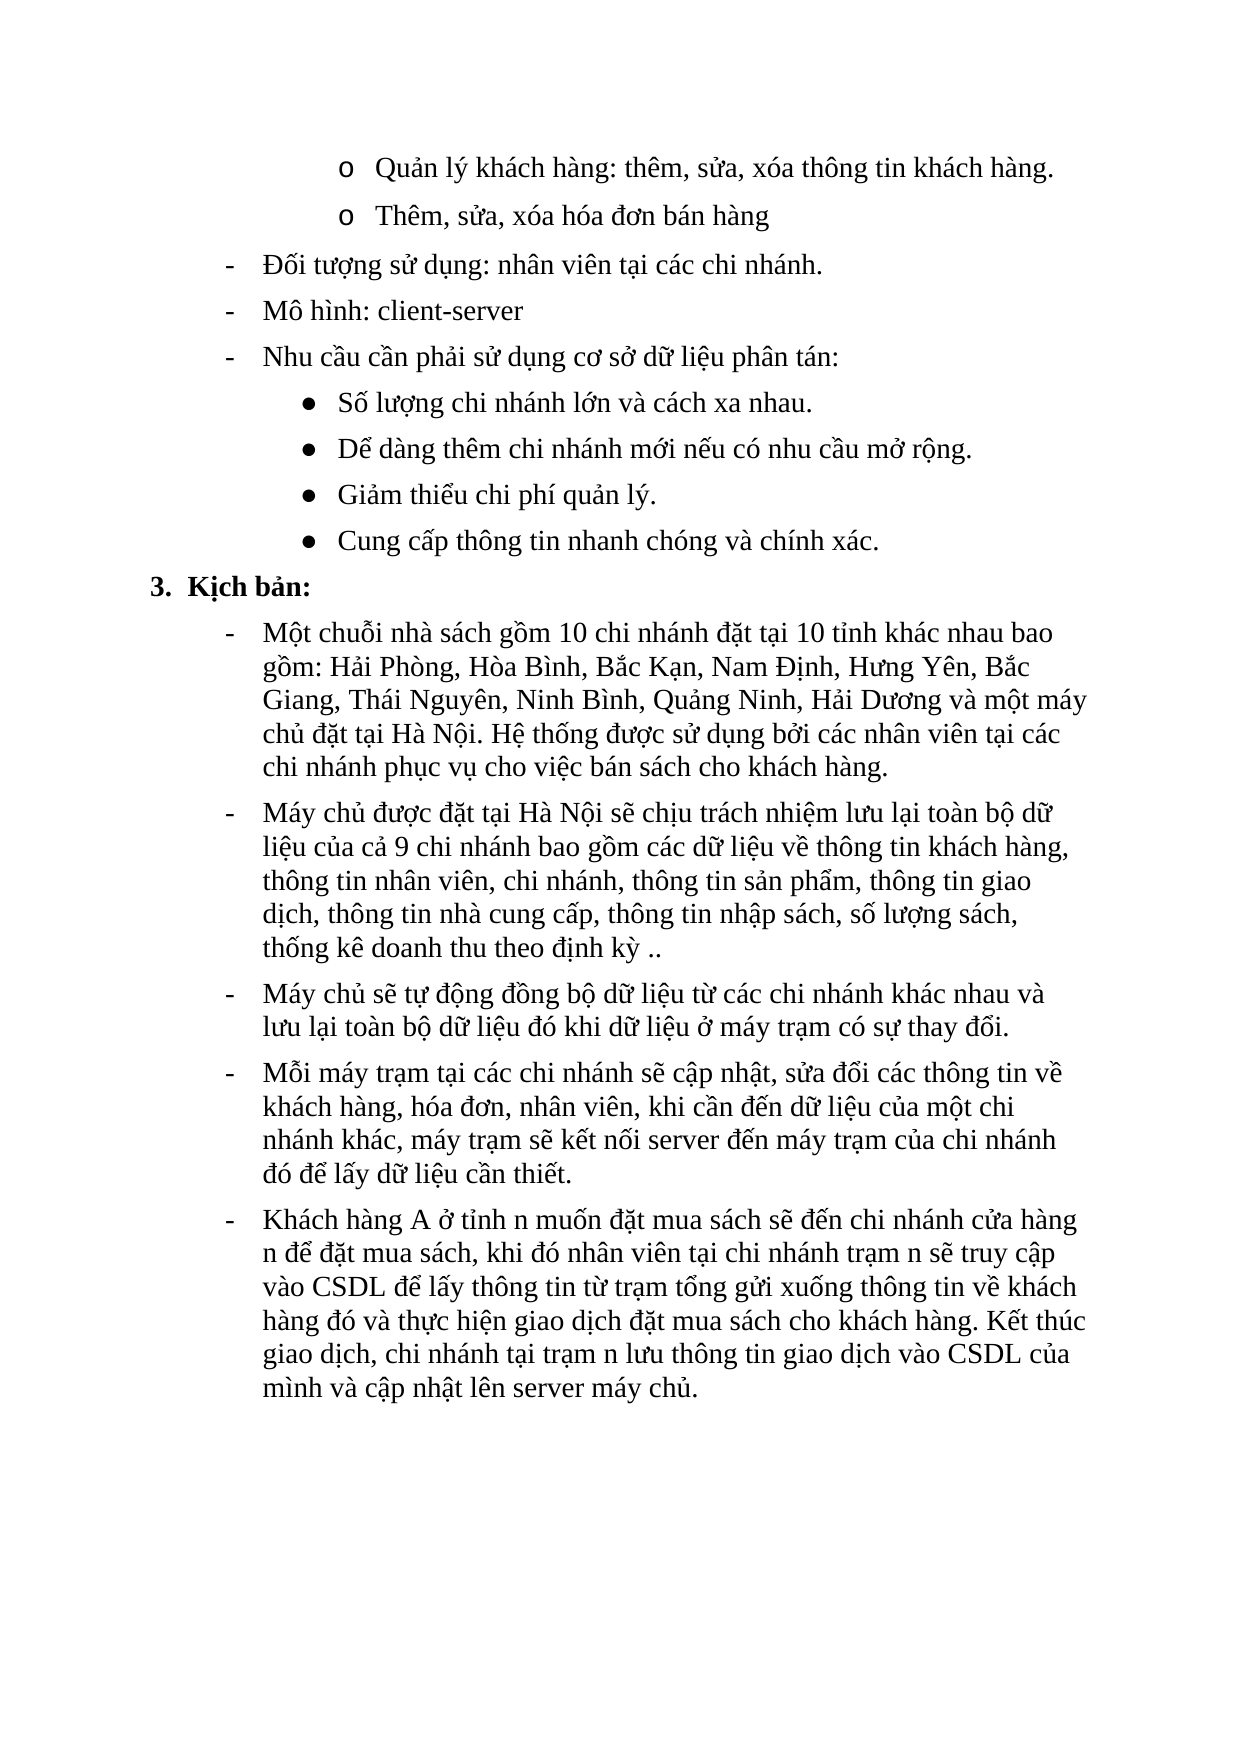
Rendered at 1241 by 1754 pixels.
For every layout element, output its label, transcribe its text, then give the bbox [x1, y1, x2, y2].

list Quản lý khách hàng: thêm, sửa, xóa thông tin khách hàng. [337, 150, 1090, 186]
list Thêm, sửa, xóa hóa đơn bán hàng [337, 198, 1090, 234]
list Mỗi máy trạm tại các chi nhánh sẽ cập nhật, sửa đổi các thông tin về khách hàng, hóa đơn, nhân viên, khi cần đến dữ liệu của một chi nhánh khác, máy trạm sẽ kết nối server đến máy trạm của chi nhánh đó để lấy dữ liệu cần thiết. [225, 1055, 1090, 1189]
list Số lượng chi nhánh lớn và cách xa nhau. [300, 385, 1090, 419]
list Khách hàng A ở tỉnh n muốn đặt mua sách sẽ đến chi nhánh cửa hàng n để đặt mua sách, khi đó nhân viên tại chi nhánh trạm n sẽ truy cập vào CSDL để lấy thông tin từ trạm tổng gửi xuống thông tin về khách hàng đó và thực hiện giao dịch đặt mua sách cho khách hàng. Kết thúc giao dịch, chi nhánh tại trạm n lưu thông tin giao dịch vào CSDL của mình và cập nhật lên server máy chủ. [225, 1202, 1090, 1403]
list Máy chủ được đặt tại Hà Nội sẽ chịu trách nhiệm lưu lại toàn bộ dữ liệu của cả 9 chi nhánh bao gồm các dữ liệu về thông tin khách hàng, thông tin nhân viên, chi nhánh, thông tin sản phẩm, thông tin giao dịch, thông tin nhà cung cấp, thông tin nhập sách, số lượng sách, thống kê doanh thu theo định kỳ .. [225, 796, 1090, 963]
list Dể dàng thêm chi nhánh mới nếu có nhu cầu mở rộng. [300, 431, 1090, 465]
list Đối tượng sử dụng: nhân viên tại các chi nhánh. [225, 247, 1090, 281]
list Máy chủ sẽ tự động đồng bộ dữ liệu từ các chi nhánh khác nhau và lưu lại toàn bộ dữ liệu đó khi dữ liệu ở máy trạm có sự thay đổi. [225, 976, 1090, 1043]
list Nhu cầu cần phải sử dụng cơ sở dữ liệu phân tán: [225, 339, 1090, 373]
list Giảm thiểu chi phí quản lý. [300, 477, 1090, 511]
list Một chuỗi nhà sách gồm 10 chi nhánh đặt tại 10 tỉnh khác nhau bao gồm: Hải Phòng, Hòa Bình, Bắc Kạn, Nam Định, Hưng Yên, Bắc Giang, Thái Nguyên, Ninh Bình, Quảng Ninh, Hải Dương và một máy chủ đặt tại Hà Nội. Hệ thống được sử dụng bởi các nhân viên tại các chi nhánh phục vụ cho việc bán sách cho khách hàng. [225, 615, 1090, 783]
list Mô hình: client-server [225, 293, 1090, 327]
subtitle Kịch bản: [150, 569, 1090, 603]
list Cung cấp thông tin nhanh chóng và chính xác. [300, 523, 1090, 557]
